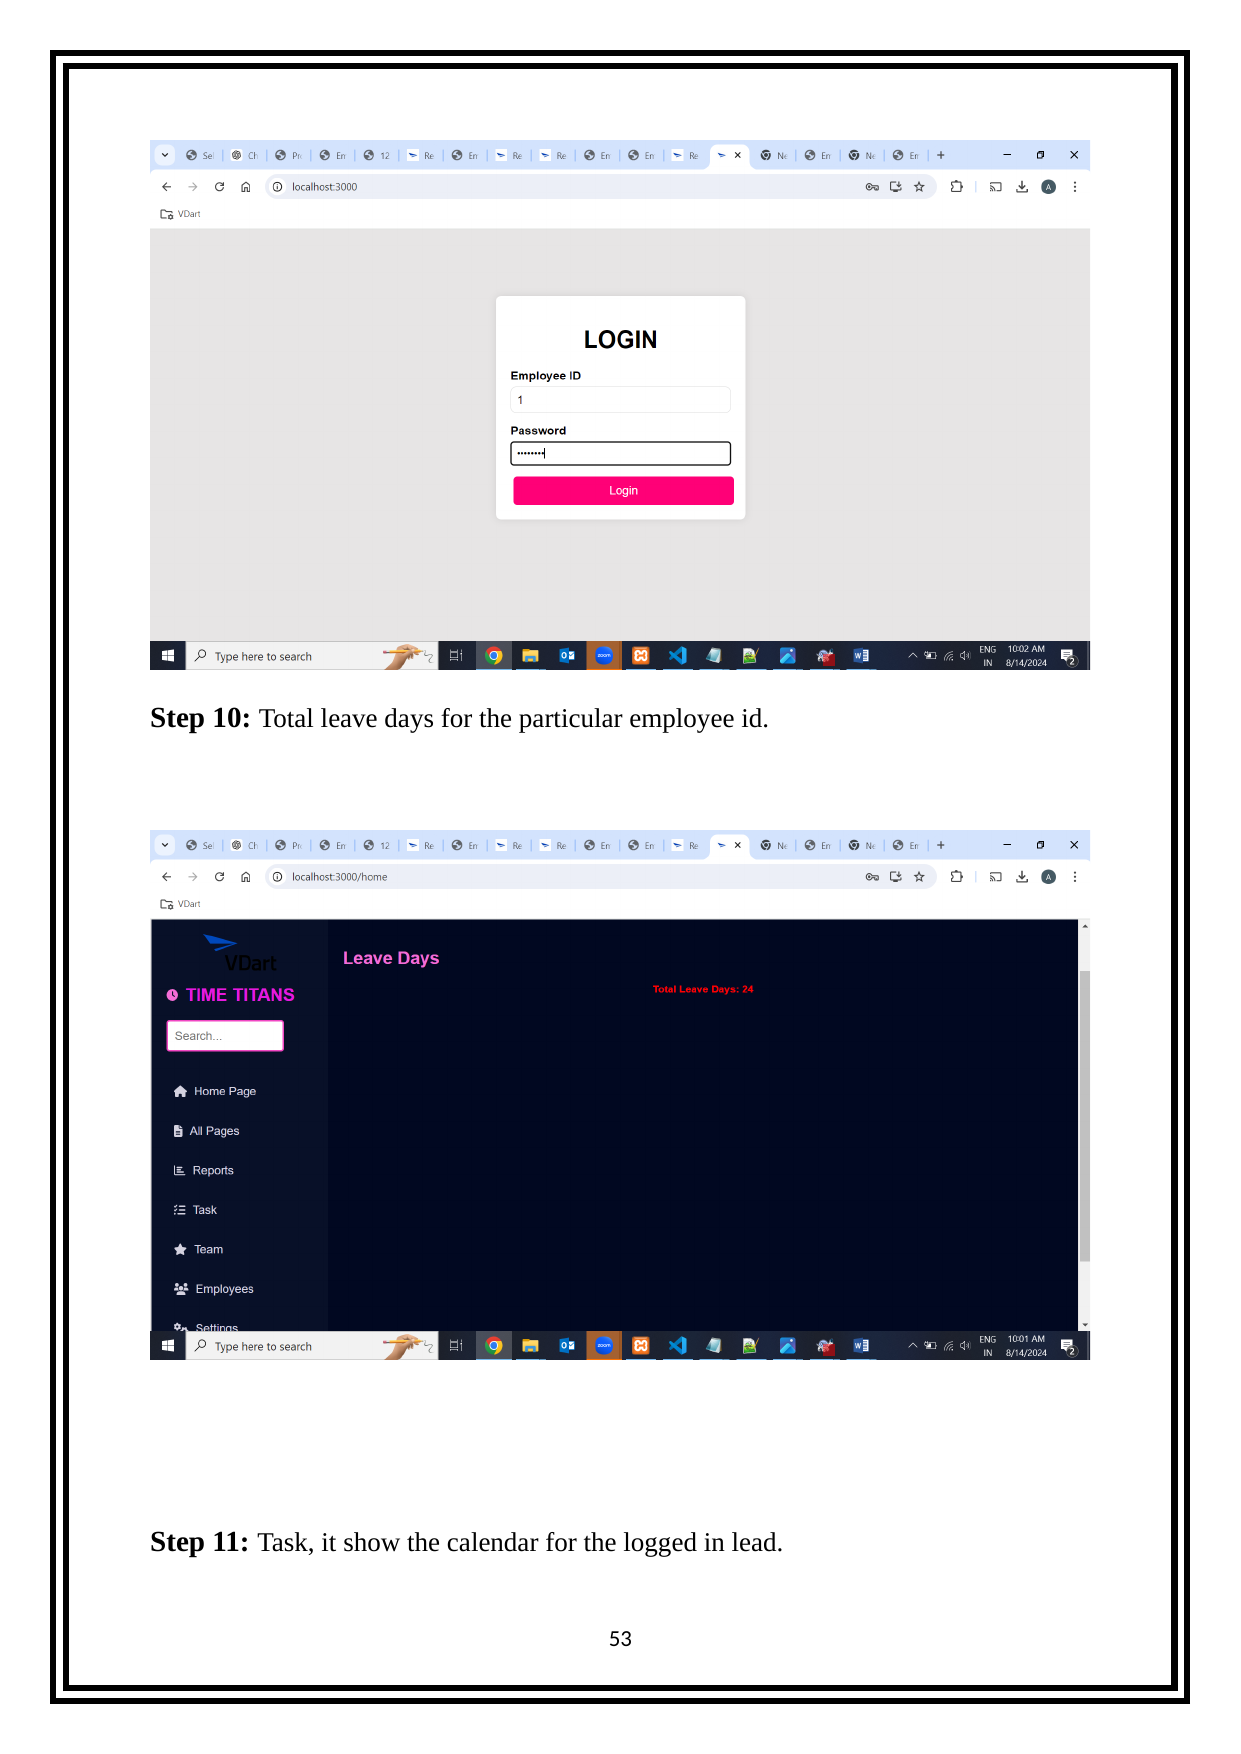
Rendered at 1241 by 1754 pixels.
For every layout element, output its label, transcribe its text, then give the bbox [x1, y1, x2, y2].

text Step 10: Total leave days for the particular employee id. [150, 700, 1090, 733]
picture [150, 830, 1091, 1360]
text Step 11: Task, it show the calendar for the logged in lead. [150, 1524, 1090, 1557]
picture [150, 140, 1091, 670]
